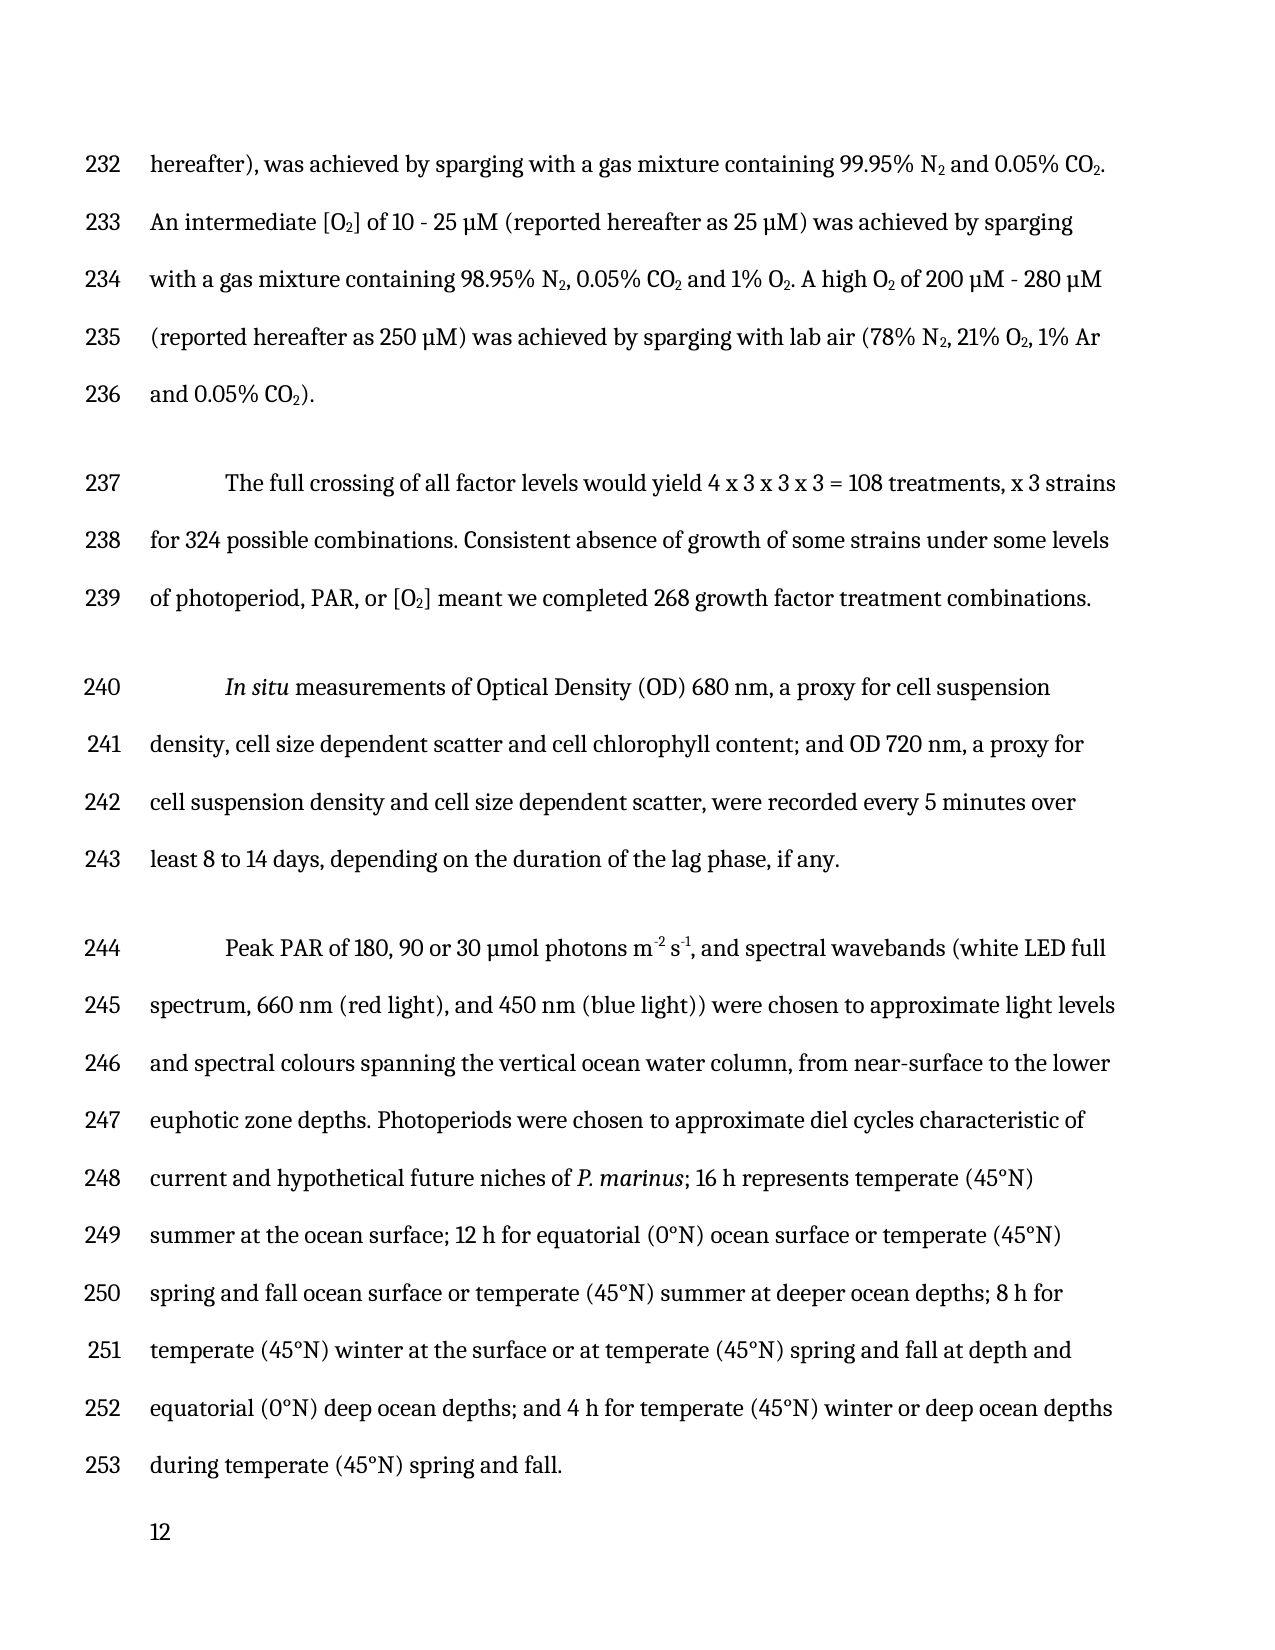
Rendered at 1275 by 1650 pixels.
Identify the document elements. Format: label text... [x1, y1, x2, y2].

text The full crossing of all factor levels would yield 4 x 3 x 3 x 3 = 108 treatments, x 3 strains for 324 possible combinations. Consistent absence of growth of some strains under some levels of photoperiod, PAR, or [O2] meant we completed 268 growth factor treatment combinations. [150, 469, 1125, 612]
text In situ measurements of Optical Density (OD) 680 nm, a proxy for cell suspension density, cell size dependent scatter and cell chlorophyll content; and OD 720 nm, a proxy for cell suspension density and cell size dependent scatter, were recorded every 5 minutes over least 8 to 14 days, depending on the duration of the lag phase, if any. [150, 672, 1125, 874]
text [150, 150, 1125, 409]
text Peak PAR of 180, 90 or 30 µmol photons m-2 s-1, and spectral wavebands (white LED full spectrum, 660 nm (red light), and 450 nm (blue light)) were chosen to approximate light levels and spectral colours spanning the vertical ocean water column, from near-surface to the lower euphotic zone depths. Photoperiods were chosen to approximate diel cycles characteristic of current and hypothetical future niches of P. marinus; 16 h represents temperate (45°N) summer at the ocean surface; 12 h for equatorial (0°N) ocean surface or temperate (45°N) spring and fall ocean surface or temperate (45°N) summer at deeper ocean depths; 8 h for temperate (45°N) winter at the surface or at temperate (45°N) spring and fall at depth and equatorial (0°N) deep ocean depths; and 4 h for temperate (45°N) winter or deep ocean depths during temperate (45°N) spring and fall. [150, 934, 1125, 1480]
